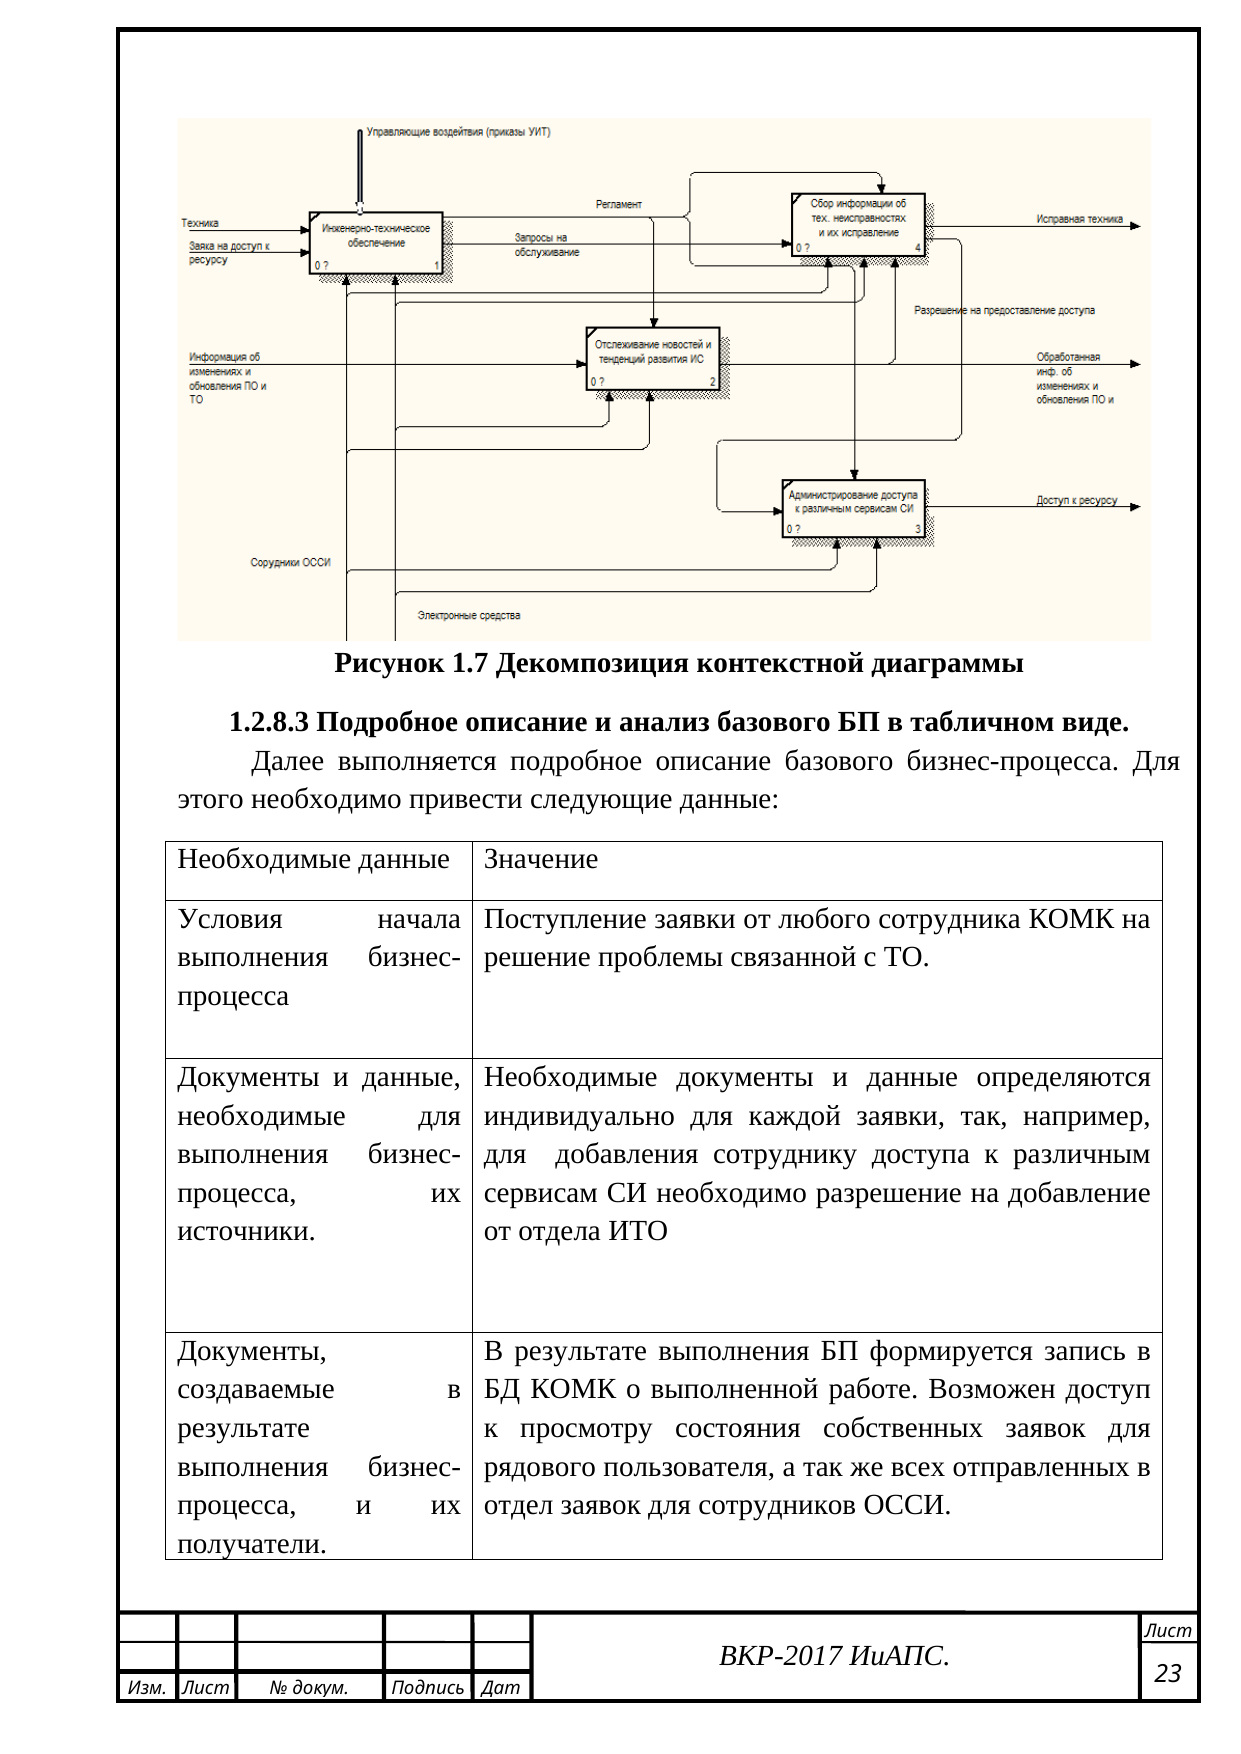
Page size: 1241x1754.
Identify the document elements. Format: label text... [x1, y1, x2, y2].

text Далее выполняется подробное описание базового бизнес-процесса. Для этого необходимо привести следующие данные: [177, 743, 1181, 815]
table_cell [166, 1333, 472, 1559]
subtitle Подробное описание и анализ базового БП в табличном виде. [177, 704, 1181, 738]
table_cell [473, 1333, 1162, 1559]
text Рисунок 1.7 Декомпозиция контекстной диаграммы [177, 645, 1181, 678]
table_header Необходимые данные [166, 842, 472, 900]
table_cell Условия начала выполнения бизнес-процесса [166, 901, 472, 1058]
table_cell Необходимые документы и данные определяются индивидуально для каждой заявки, так, например, для добавления сотруднику доступа к различным сервисам СИ необходимо разрешение на добавление от отдела ИТО [473, 1059, 1162, 1332]
table_cell Поступление заявки от любого сотрудника КОМК на решение проблемы связанной с ТО. [473, 901, 1162, 1058]
table_header Значение [473, 842, 1162, 900]
table_cell Документы и данные, необходимые для выполнения бизнес-процесса, их источники. [166, 1059, 472, 1332]
picture [177, 118, 1152, 641]
